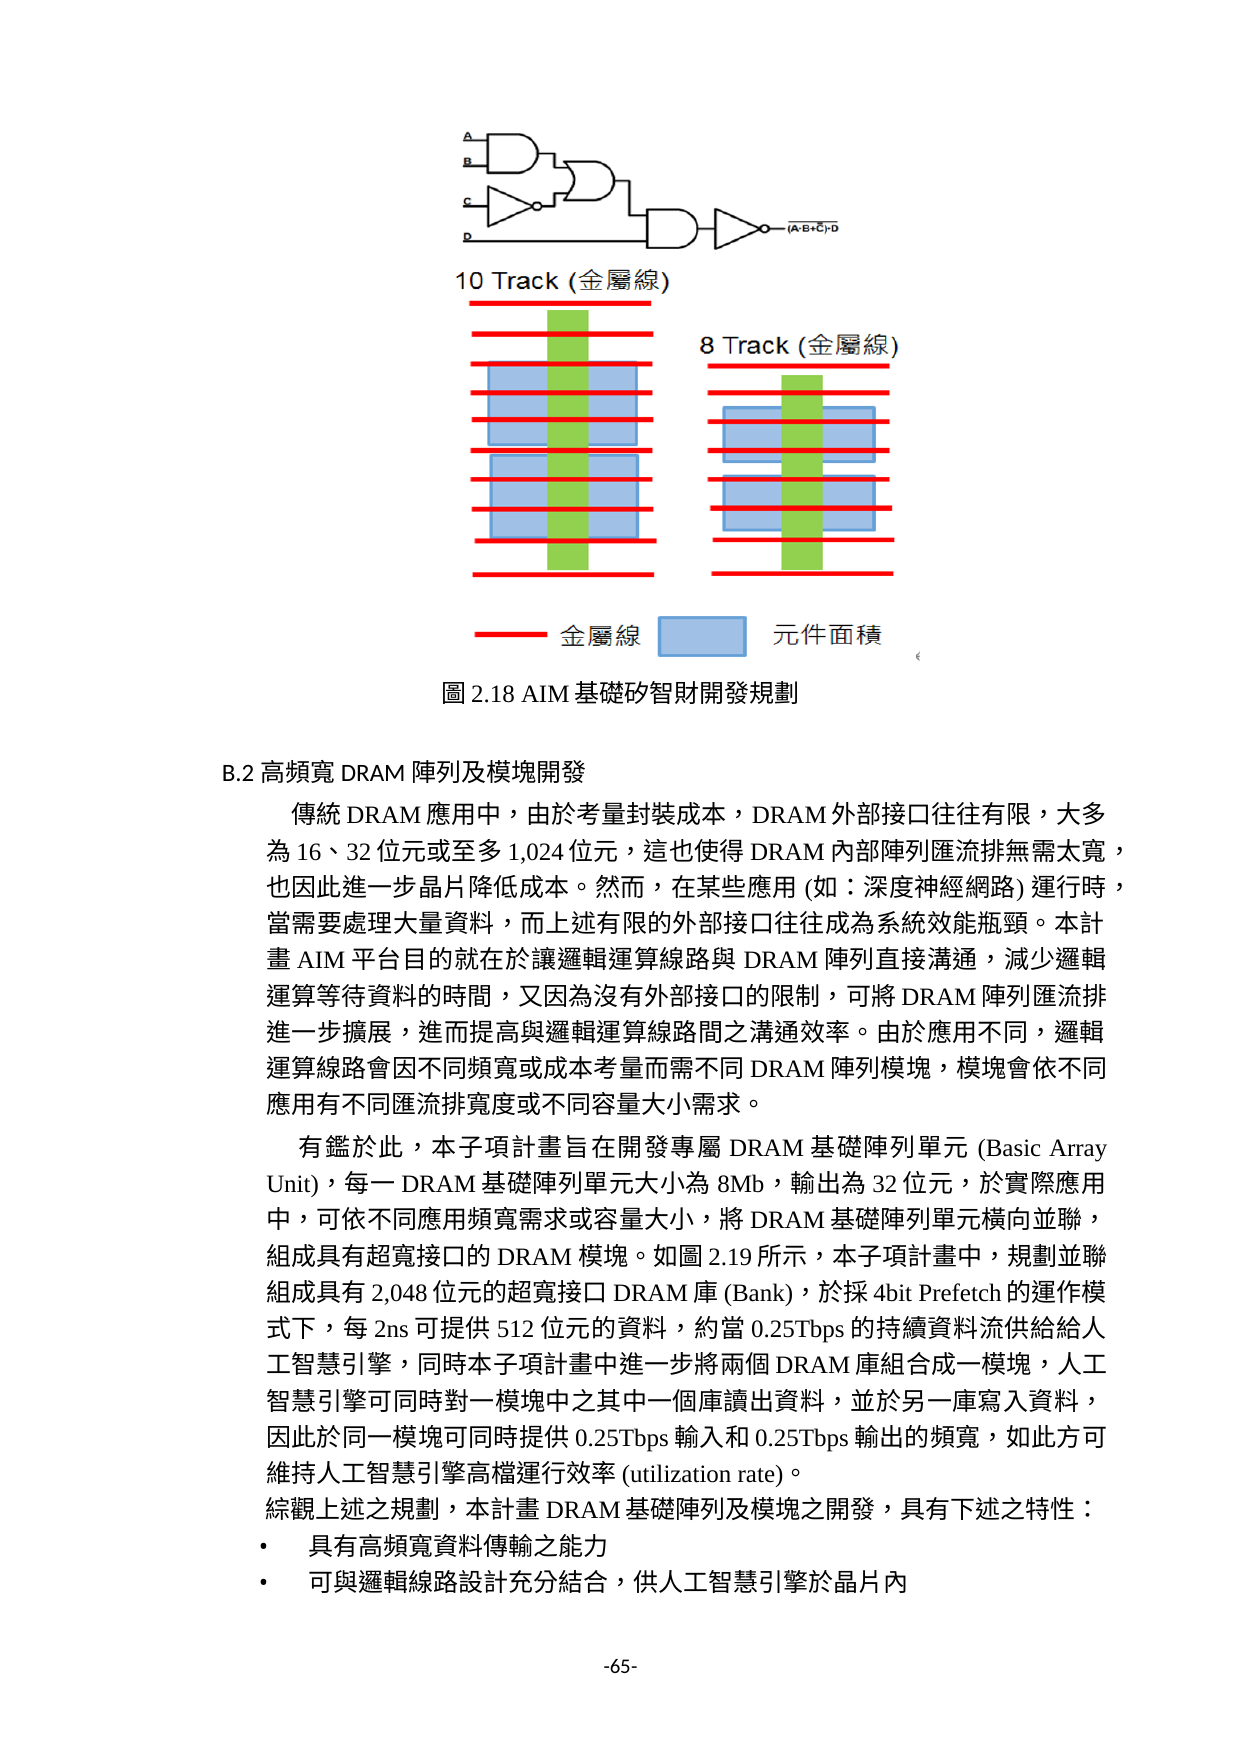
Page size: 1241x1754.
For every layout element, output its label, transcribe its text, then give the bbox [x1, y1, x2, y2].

picture [438, 124, 920, 661]
list 傳統DRAM應用中，由於考量封裝成本，DRAM外部接口往往有限，大多為16、32位元或至多1,024位元，這也使得DRAM內部陣列匯流排無需太寬，也因此進一步晶片降低成本。然而，在某些應用 (如：深度神經網路) 運行時，當需要處理大量資料，而上述有限的外部接口往往成為系統效能瓶頸。本計畫AIM平台目的就在於讓邏輯運算線路與DRAM陣列直接溝通，減少邏輯運算等待資料的時間，又因為沒有外部接口的限制，可將DRAM陣列匯流排進一步擴展，進而提高與邏輯運算線路間之溝通效率。由於應用不同，邏輯運算線路會因不同頻寬或成本考量而需不同DRAM陣列模塊，模塊會依不同應用有不同匯流排寬度或不同容量大小需求。 [266, 795, 1107, 1121]
list 具有高頻寬資料傳輸之能力 [258, 1526, 1107, 1562]
list 可與邏輯線路設計充分結合，供人工智慧引擎於晶片內 [258, 1562, 1107, 1599]
text 圖2.18 AIM基礎矽智財開發規劃 [133, 673, 1107, 709]
list 綜觀上述之規劃，本計畫DRAM基礎陣列及模塊之開發，具有下述之特性： [266, 1490, 1107, 1526]
list 有鑑於此，本子項計畫旨在開發專屬DRAM基礎陣列單元 (Basic Array Unit)，每一DRAM基礎陣列單元大小為8Mb，輸出為32位元，於實際應用中，可依不同應用頻寬需求或容量大小，將DRAM基礎陣列單元橫向並聯，組成具有超寬接口的 DRAM 模塊。如圖2.19所示，本子項計畫中，規劃並聯組成具有2,048位元的超寬接口DRAM庫 (Bank)，於採4bit Prefetch的運作模式下，每2ns可提供512位元的資料，約當0.25Tbps的持續資料流供給給人工智慧引擎，同時本子項計畫中進一步將兩個DRAM庫組合成一模塊，人工智慧引擎可同時對一模塊中之其中一個庫讀出資料，並於另一庫寫入資料，因此於同一模塊可同時提供0.25Tbps輸入和0.25Tbps輸出的頻寬，如此方可維持人工智慧引擎高檔運行效率 (utilization rate)。 [266, 1127, 1107, 1490]
text B.2 高頻寬 DRAM 陣列及模塊開發 [222, 752, 1107, 789]
